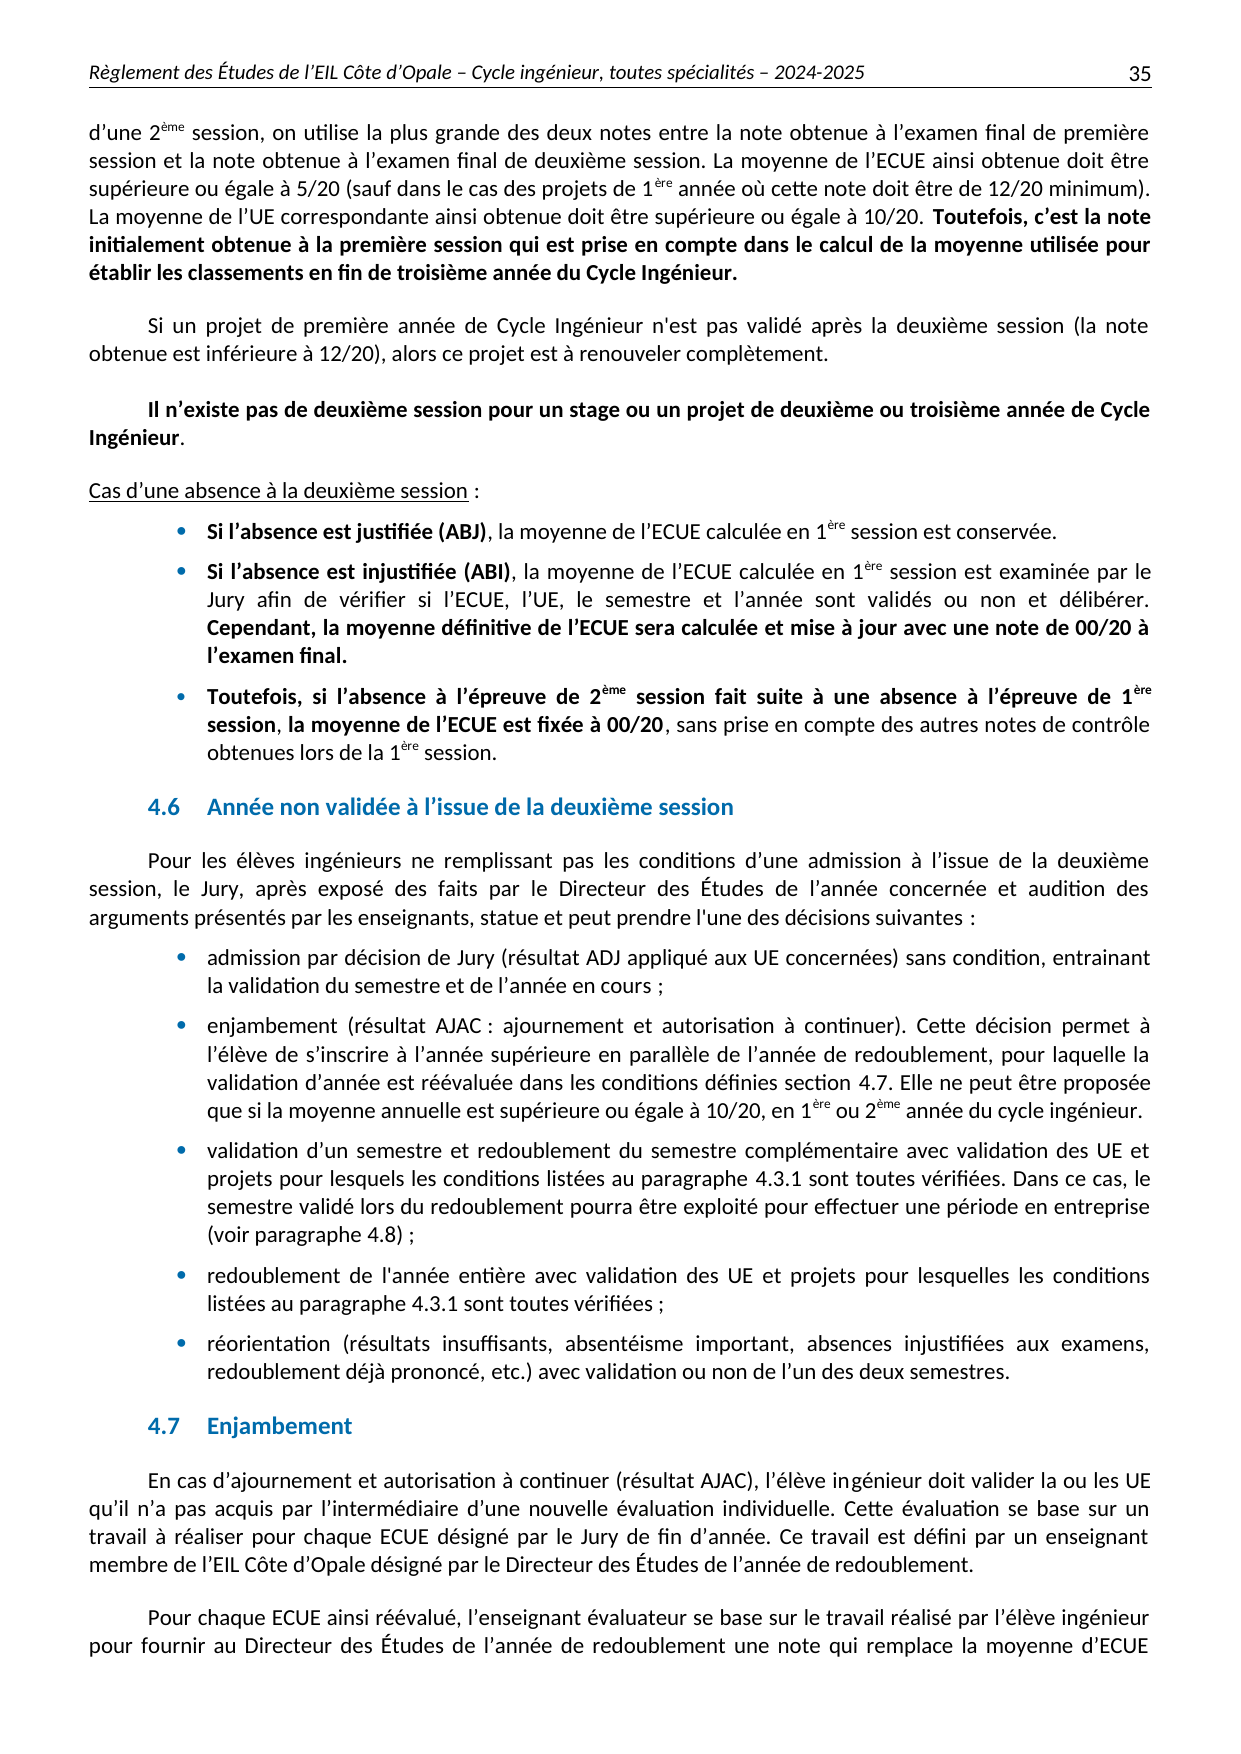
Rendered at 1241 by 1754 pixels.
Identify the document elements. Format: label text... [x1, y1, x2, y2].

text En cas d’ajournement et autorisation à continuer (résultat AJAC), l’élève ingénieur doit valider la ou les UE qu’il n’a pas acquis par l’intermédiaire d’une nouvelle évaluation individuelle. Cette évaluation se base sur un travail à réaliser pour chaque ECUE désigné par le Jury de fin d’année. Ce travail est défini par un enseignant membre de l’EIL Côte d’Opale désigné par le Directeur des Études de l’année de redoublement. [89, 1466, 1152, 1578]
text Cas d’une absence à la deuxième session : [89, 476, 1152, 504]
subtitle Année non validée à l’issue de la deuxième session [148, 791, 1152, 822]
list Si l’absence est injustifiée (ABI), la moyenne de l’ECUE calculée en 1ère session est examinée par le Jury afin de vérifier si l’ECUE, l’UE, le semestre et l’année sont validés ou non et délibérer. Cependant, la moyenne définitive de l’ECUE sera calculée et mise à jour avec une note de 00/20 à l’examen final. [177, 557, 1152, 669]
list redoublement de l'année entière avec validation des UE et projets pour lesquelles les conditions listées au paragraphe 4.3.1 sont toutes vérifiées ; [177, 1261, 1152, 1317]
list Toutefois, si l’absence à l’épreuve de 2ème session fait suite à une absence à l’épreuve de 1ère session, la moyenne de l’ECUE est fixée à 00/20, sans prise en compte des autres notes de contrôle obtenues lors de la 1ère session. [177, 682, 1152, 766]
list enjambement (résultat AJAC : ajournement et autorisation à continuer). Cette décision permet à l’élève de s’inscrire à l’année supérieure en parallèle de l’année de redoublement, pour laquelle la validation d’année est réévaluée dans les conditions définies section 4.7. Elle ne peut être proposée que si la moyenne annuelle est supérieure ou égale à 10/20, en 1ère ou 2ème année du cycle ingénieur. [177, 1012, 1152, 1124]
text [89, 118, 1152, 286]
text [89, 1603, 1152, 1659]
text Il n’existe pas de deuxième session pour un stage ou un projet de deuxième ou troisième année de Cycle Ingénieur. [89, 395, 1152, 451]
text Si un projet de première année de Cycle Ingénieur n'est pas validé après la deuxième session (la note obtenue est inférieure à 12/20), alors ce projet est à renouveler complètement. [89, 311, 1152, 367]
list admission par décision de Jury (résultat ADJ appliqué aux UE concernées) sans condition, entrainant la validation du semestre et de l’année en cours ; [177, 943, 1152, 999]
list Si l’absence est justifiée (ABJ), la moyenne de l’ECUE calculée en 1ère session est conservée. [177, 517, 1152, 545]
list validation d’un semestre et redoublement du semestre complémentaire avec validation des UE et projets pour lesquels les conditions listées au paragraphe 4.3.1 sont toutes vérifiées. Dans ce cas, le semestre validé lors du redoublement pourra être exploité pour effectuer une période en entreprise (voir paragraphe 4.8) ; [177, 1136, 1152, 1248]
text Pour les élèves ingénieurs ne remplissant pas les conditions d’une admission à l’issue de la deuxième session, le Jury, après exposé des faits par le Directeur des Études de l’année concernée et audition des arguments présentés par les enseignants, statue et peut prendre l'une des décisions suivantes : [89, 847, 1152, 931]
subtitle Enjambement [148, 1410, 1152, 1441]
list réorientation (résultats insuffisants, absentéisme important, absences injustifiées aux examens, redoublement déjà prononcé, etc.) avec validation ou non de l’un des deux semestres. [177, 1329, 1152, 1385]
